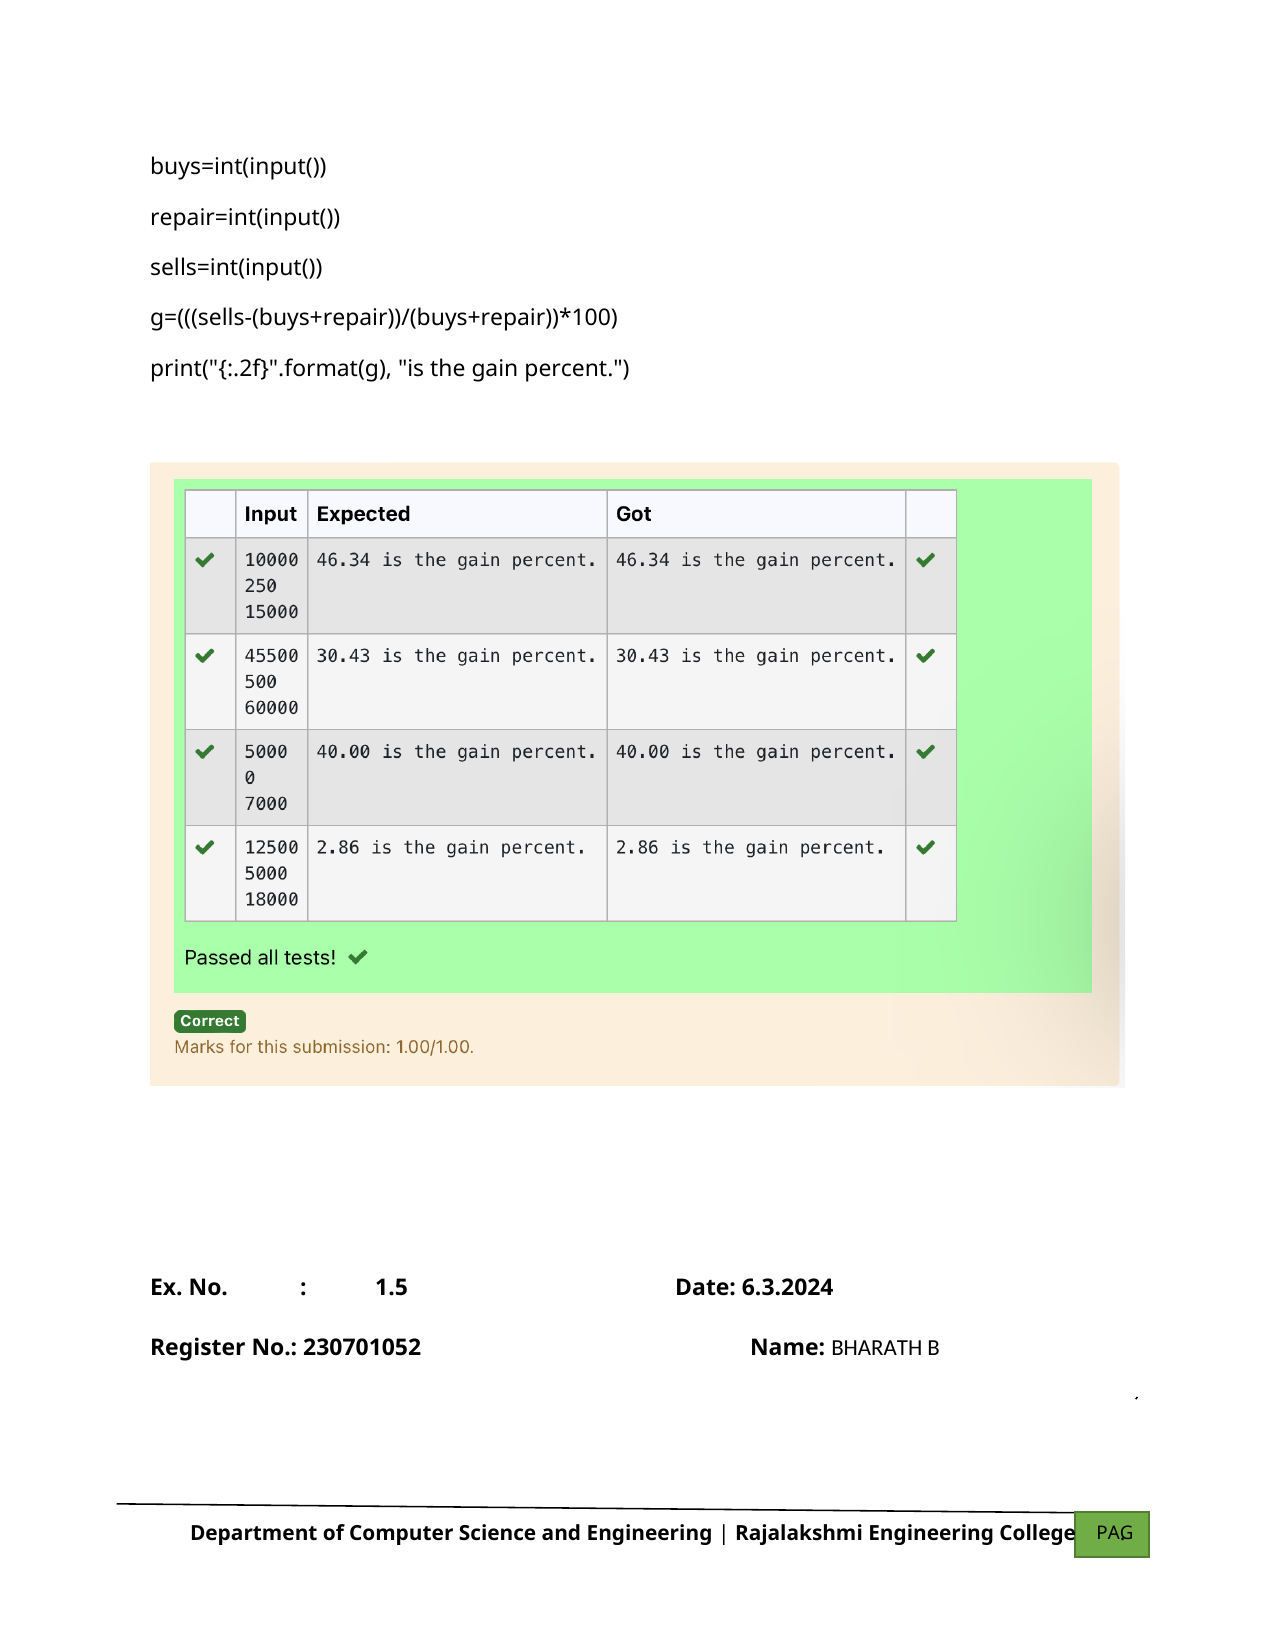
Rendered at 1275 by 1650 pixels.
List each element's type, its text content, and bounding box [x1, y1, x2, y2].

picture [150, 452, 1125, 1088]
text g=(((sells-(buys+repair))/(buys+repair))*100) [150, 301, 1125, 332]
text buys=int(input()) [150, 150, 1125, 181]
text Register No.: 230701052 Name: BHARATH B [150, 1331, 1125, 1362]
text print("{:.2f}".format(g), "is the gain percent.") [150, 352, 1125, 383]
text sells=int(input()) [150, 251, 1125, 282]
text Ex. No. : 1.5 Date: 6.3.2024 [150, 1271, 1125, 1302]
text repair=int(input()) [150, 200, 1125, 232]
